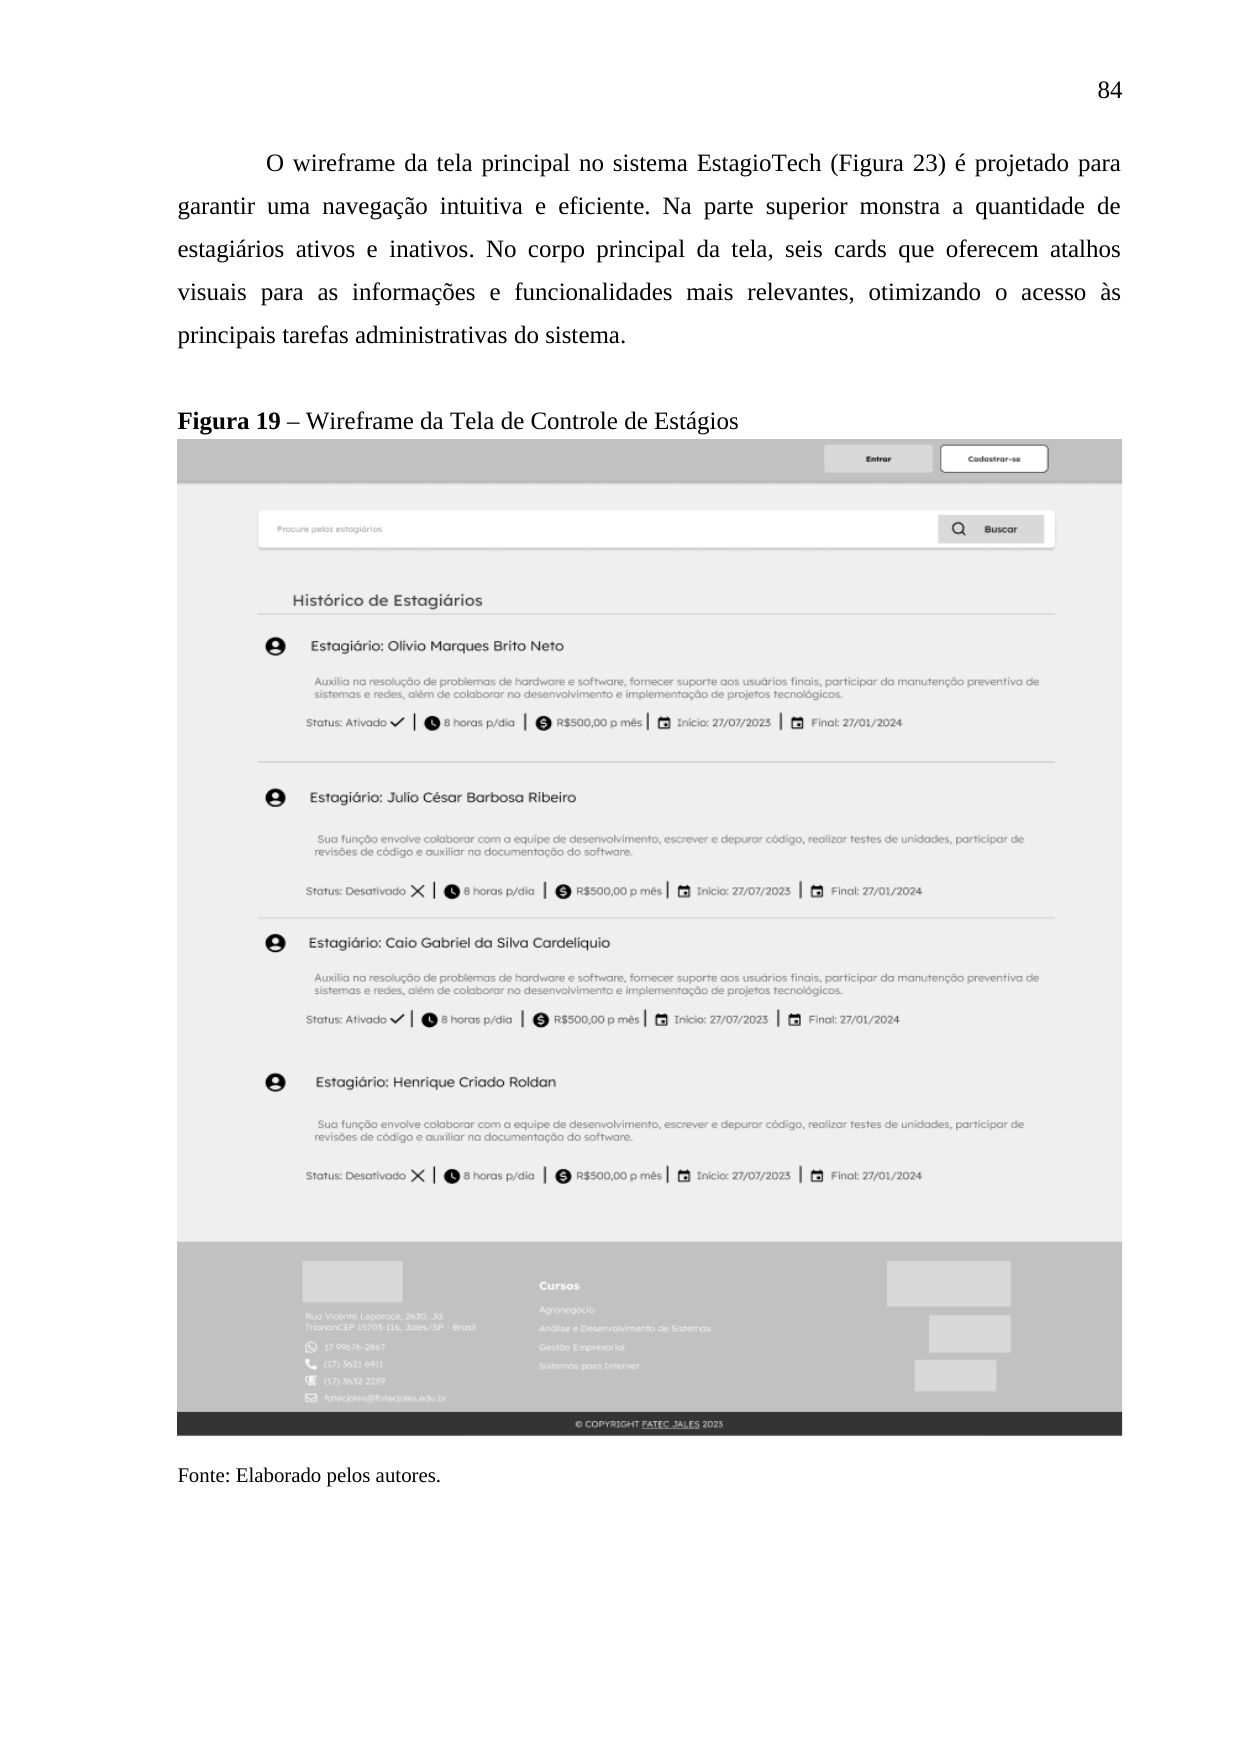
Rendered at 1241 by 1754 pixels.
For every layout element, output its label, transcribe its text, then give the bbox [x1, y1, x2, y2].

text Fonte: Elaborado pelos autores. [177, 1437, 1122, 1487]
text Figura 19 – Wireframe da Tela de Controle de Estágios [177, 406, 1122, 435]
picture [177, 439, 1123, 1437]
text O wireframe da tela principal no sistema EstagioTech (Figura 23) é projetado para garantir uma navegação intuitiva e eficiente. Na parte superior monstra a quantidade de estagiários ativos e inativos. No corpo principal da tela, seis cards que oferecem atalhos visuais para as informações e funcionalidades mais relevantes, otimizando o acesso às principais tarefas administrativas do sistema. [177, 148, 1122, 349]
